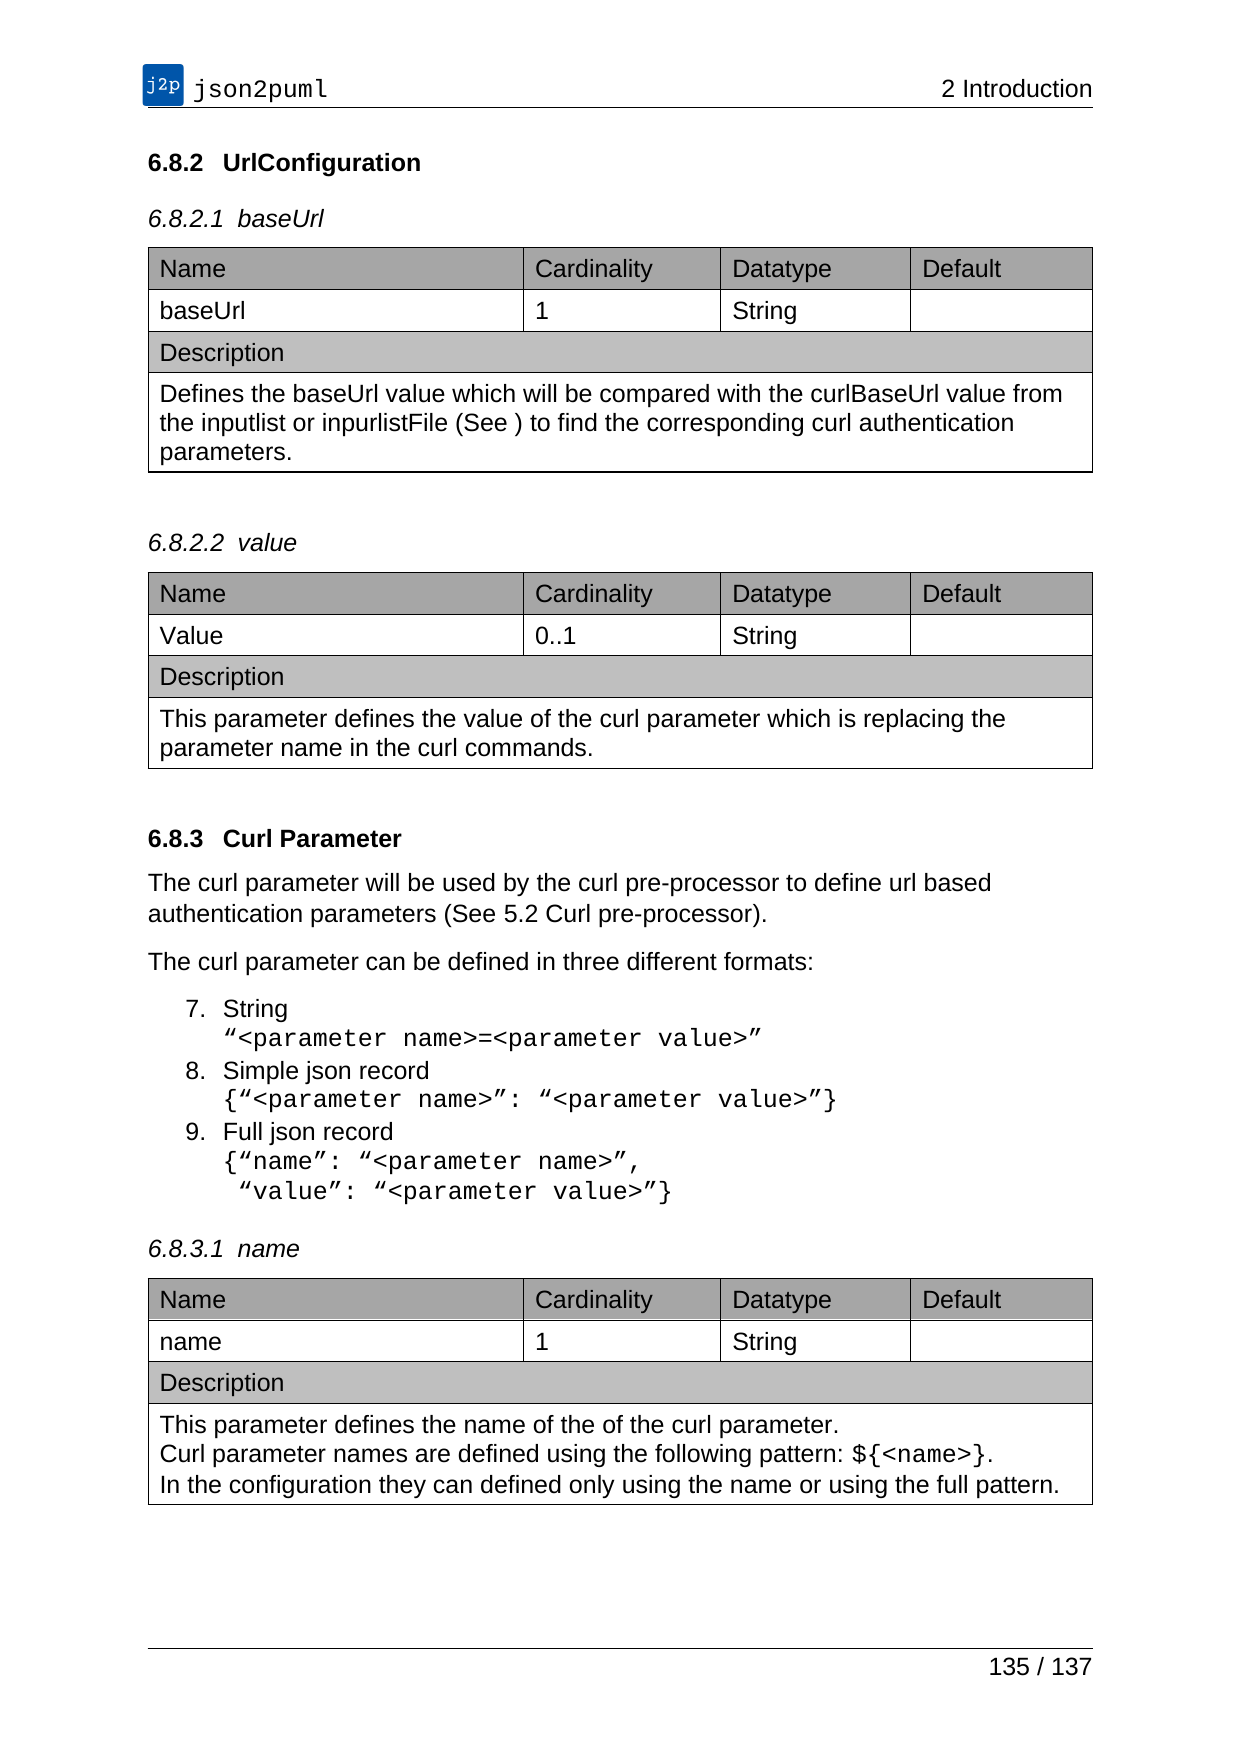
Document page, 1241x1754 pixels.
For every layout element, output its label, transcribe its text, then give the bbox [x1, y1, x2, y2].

subtitle baseUrl [148, 204, 1093, 232]
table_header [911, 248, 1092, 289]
subtitle Curl Parameter [148, 824, 1093, 853]
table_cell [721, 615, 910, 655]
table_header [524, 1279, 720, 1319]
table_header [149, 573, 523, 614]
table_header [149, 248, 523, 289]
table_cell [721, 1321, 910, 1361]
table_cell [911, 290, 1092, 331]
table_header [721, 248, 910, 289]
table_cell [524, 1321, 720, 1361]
subtitle UrlConfiguration [148, 148, 1093, 176]
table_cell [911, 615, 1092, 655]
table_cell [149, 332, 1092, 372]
list String “<parameter name>=<parameter value>” [185, 994, 1093, 1054]
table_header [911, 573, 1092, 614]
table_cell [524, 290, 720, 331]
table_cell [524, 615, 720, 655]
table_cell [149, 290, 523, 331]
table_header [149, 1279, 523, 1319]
list Simple json record {“<parameter name>”: “<parameter value>”} [185, 1056, 1093, 1115]
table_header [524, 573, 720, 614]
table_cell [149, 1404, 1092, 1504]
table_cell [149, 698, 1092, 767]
subtitle value [148, 528, 1093, 557]
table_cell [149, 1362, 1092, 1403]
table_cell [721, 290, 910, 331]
text The curl parameter can be defined in three different formats: [148, 947, 1093, 976]
list Full json record {“name”: “<parameter name>”, “value”: “<parameter value>”} [185, 1117, 1093, 1207]
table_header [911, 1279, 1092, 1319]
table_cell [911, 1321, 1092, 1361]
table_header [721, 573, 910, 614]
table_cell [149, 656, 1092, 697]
subtitle name [148, 1234, 1093, 1263]
picture [142, 64, 184, 106]
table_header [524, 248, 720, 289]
text The curl parameter will be used by the curl pre-processor to define url based authentication parameters (See 5.2 Curl pre-processor). [148, 868, 1093, 928]
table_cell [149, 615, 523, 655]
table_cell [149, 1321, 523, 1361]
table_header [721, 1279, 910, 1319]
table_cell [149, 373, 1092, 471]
